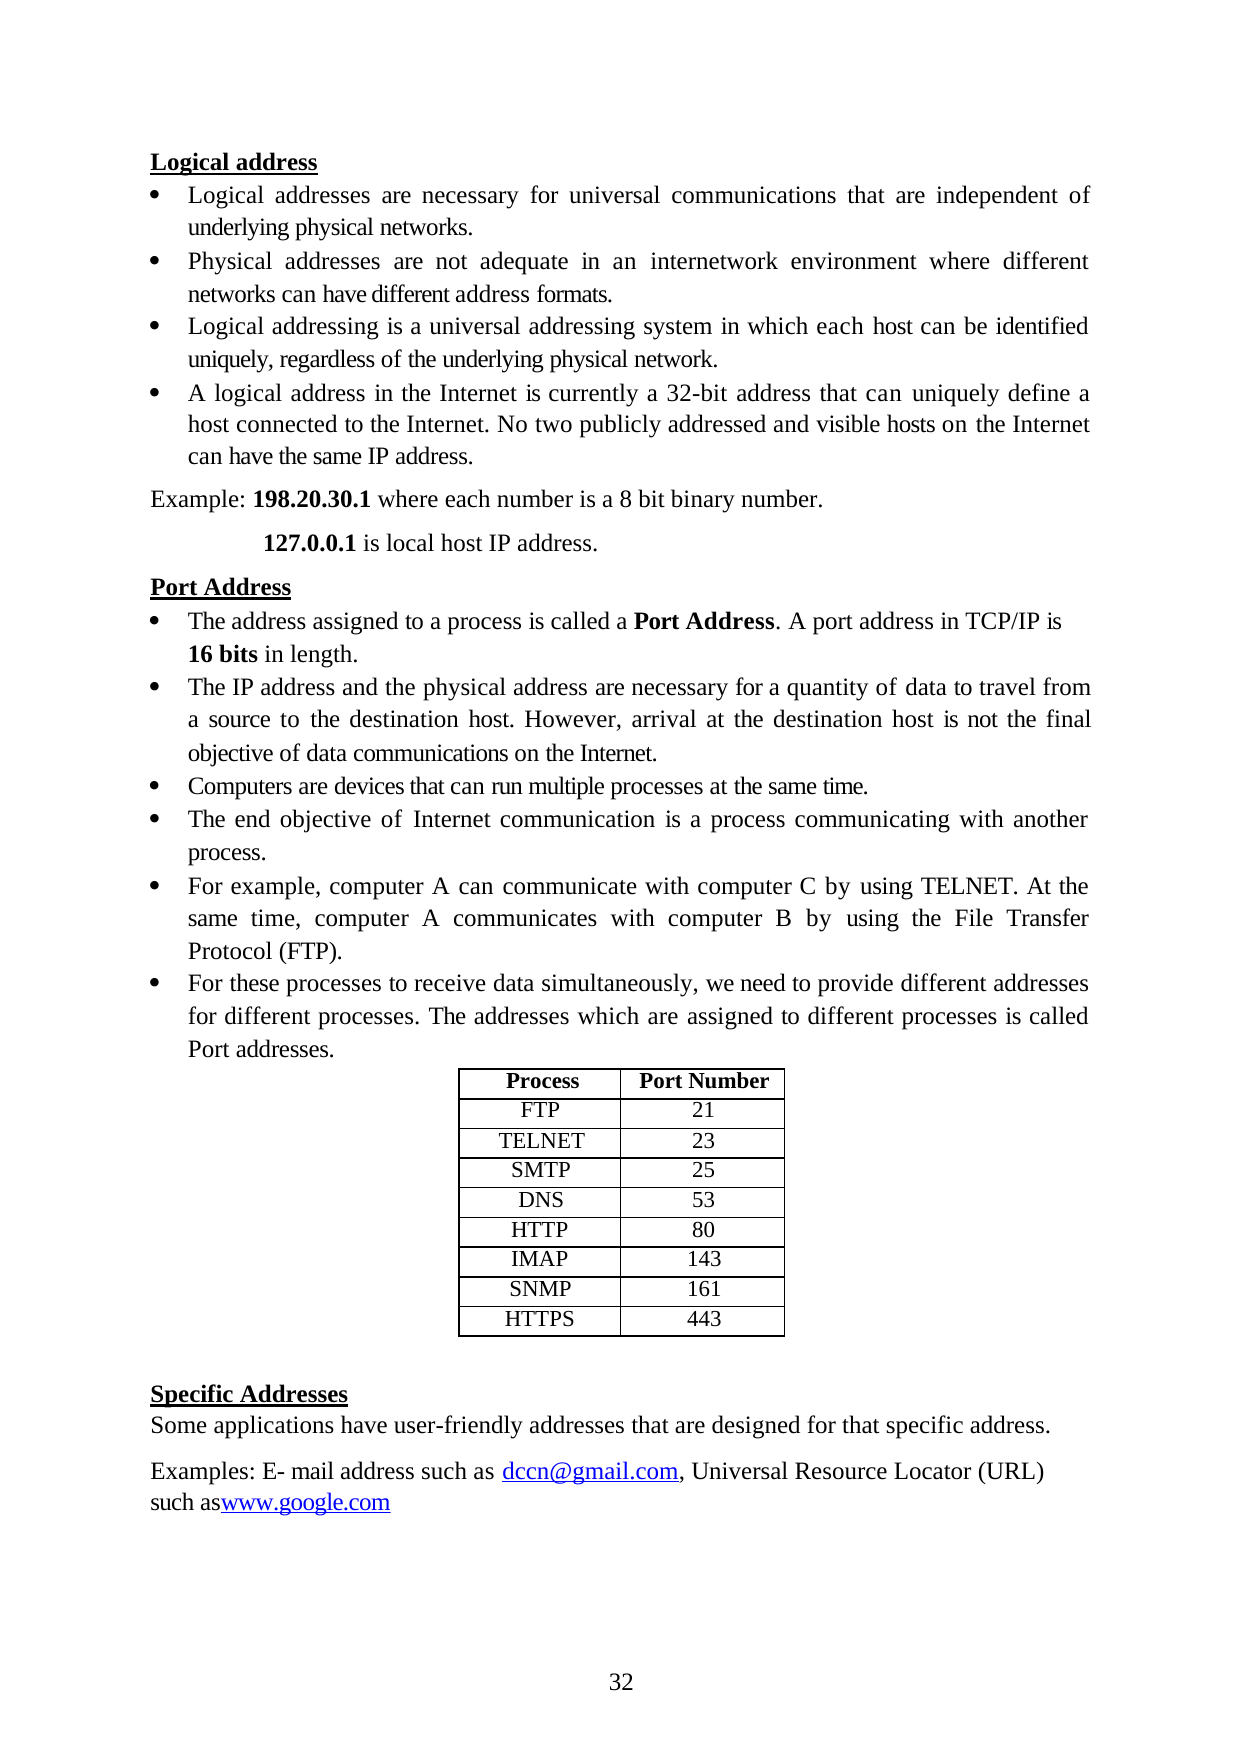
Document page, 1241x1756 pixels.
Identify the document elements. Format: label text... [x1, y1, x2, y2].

table_cell 23 [621, 1129, 784, 1157]
subtitle Logical address [150, 147, 1219, 176]
list Logical addresses are necessary for universal communications that are independent of underlying physical networks. [150, 180, 1090, 241]
text Examples: E- mail address such as dccn@gmail.com, Universal Resource Locator (URL) such aswww.google.com [150, 1456, 1085, 1516]
table_header Process [460, 1070, 620, 1098]
table_cell HTTP [460, 1218, 620, 1246]
table_header Port Number [621, 1070, 784, 1098]
list Computers are devices that can run multiple processes at the same time. [150, 771, 1219, 801]
table_cell SMTP [460, 1159, 620, 1187]
text Example: 198.20.30.1 where each number is a 8 bit binary number. [150, 484, 1219, 513]
table_cell TELNET [460, 1129, 620, 1157]
table_cell 21 [621, 1100, 784, 1127]
table_cell 25 [621, 1159, 784, 1187]
list The IP address and the physical address are necessary for a quantity of data to travel from a source to the destination host. However, arrival at the destination host is not the final objective of data communications on the Internet. [150, 672, 1091, 766]
table_cell HTTPS [460, 1307, 620, 1335]
list A logical address in the Internet is currently a 32-bit address that can uniquely define a host connected to the Internet. No two publicly addressed and visible hosts on the Internet can have the same IP address. [150, 378, 1089, 470]
table_cell DNS [460, 1188, 620, 1217]
table_cell SNMP [460, 1278, 620, 1306]
text Some applications have user-friendly addresses that are designed for that specific address. [150, 1411, 1219, 1439]
list Logical addressing is a universal addressing system in which each host can be identified uniquely, regardless of the underlying physical network. [150, 311, 1088, 373]
list For example, computer A can communicate with computer C by using TELNET. At the same time, computer A communicates with computer B by using the File Transfer Protocol (FTP). [150, 871, 1089, 964]
table_cell 443 [621, 1307, 784, 1335]
text 16 bits in length. [188, 639, 1219, 668]
table_cell IMAP [460, 1248, 620, 1276]
table_cell 143 [621, 1248, 784, 1276]
list The end objective of Internet communication is a process communicating with another process. [150, 804, 1089, 866]
table_cell 53 [621, 1188, 784, 1217]
table_cell 161 [621, 1278, 784, 1306]
table_cell FTP [460, 1100, 620, 1127]
list The address assigned to a process is called a Port Address. A port address in TCP/IP is [150, 606, 1219, 635]
list Physical addresses are not adequate in an internetwork environment where different networks can have different address formats. [150, 246, 1089, 308]
list For these processes to receive data simultaneously, we need to provide different addresses for different processes. The addresses which are assigned to different processes is called Port addresses. [150, 968, 1089, 1063]
table_cell 80 [621, 1218, 784, 1246]
subtitle Specific Addresses [150, 1379, 1219, 1408]
subtitle Port Address [150, 572, 1219, 601]
text 127.0.0.1 is local host IP address. [263, 528, 1219, 557]
